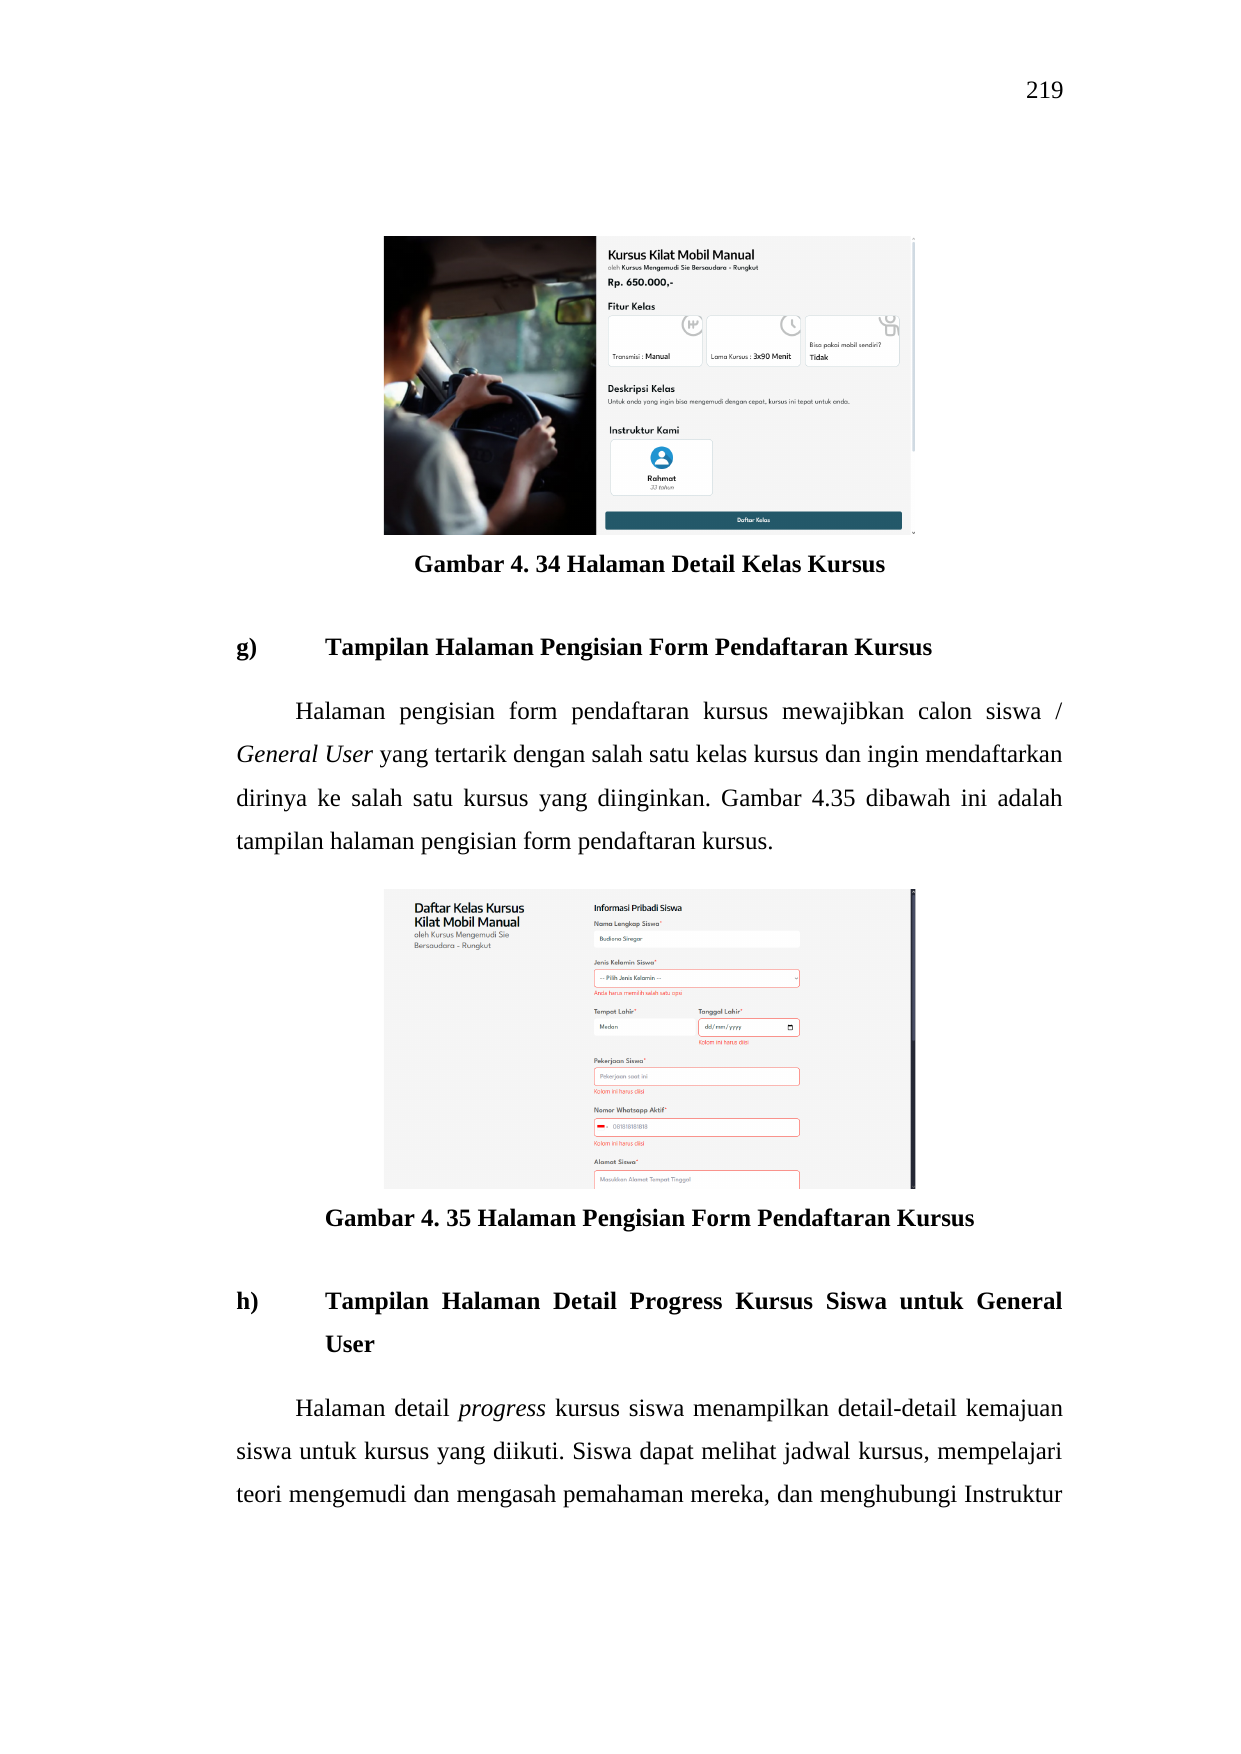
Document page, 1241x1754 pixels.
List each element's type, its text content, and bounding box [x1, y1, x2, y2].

text Gambar 4. 34 Halaman Detail Kelas Kursus [236, 549, 1063, 578]
subtitle Tampilan Halaman Detail Progress Kursus Siswa untuk General User [236, 1286, 1063, 1358]
text Gambar 4. 35 Halaman Pengisian Form Pendaftaran Kursus [236, 1203, 1063, 1232]
picture [383, 236, 916, 535]
text Halaman pengisian form pendaftaran kursus mewajibkan calon siswa / General User yang tertarik dengan salah satu kelas kursus dan ingin mendaftarkan dirinya ke salah satu kursus yang diinginkan. Gambar 4.35 dibawah ini adalah tampilan halaman pengisian form pendaftaran kursus. [236, 696, 1063, 854]
picture [383, 889, 916, 1189]
subtitle Tampilan Halaman Pengisian Form Pendaftaran Kursus [236, 632, 1063, 661]
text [236, 1393, 1063, 1508]
